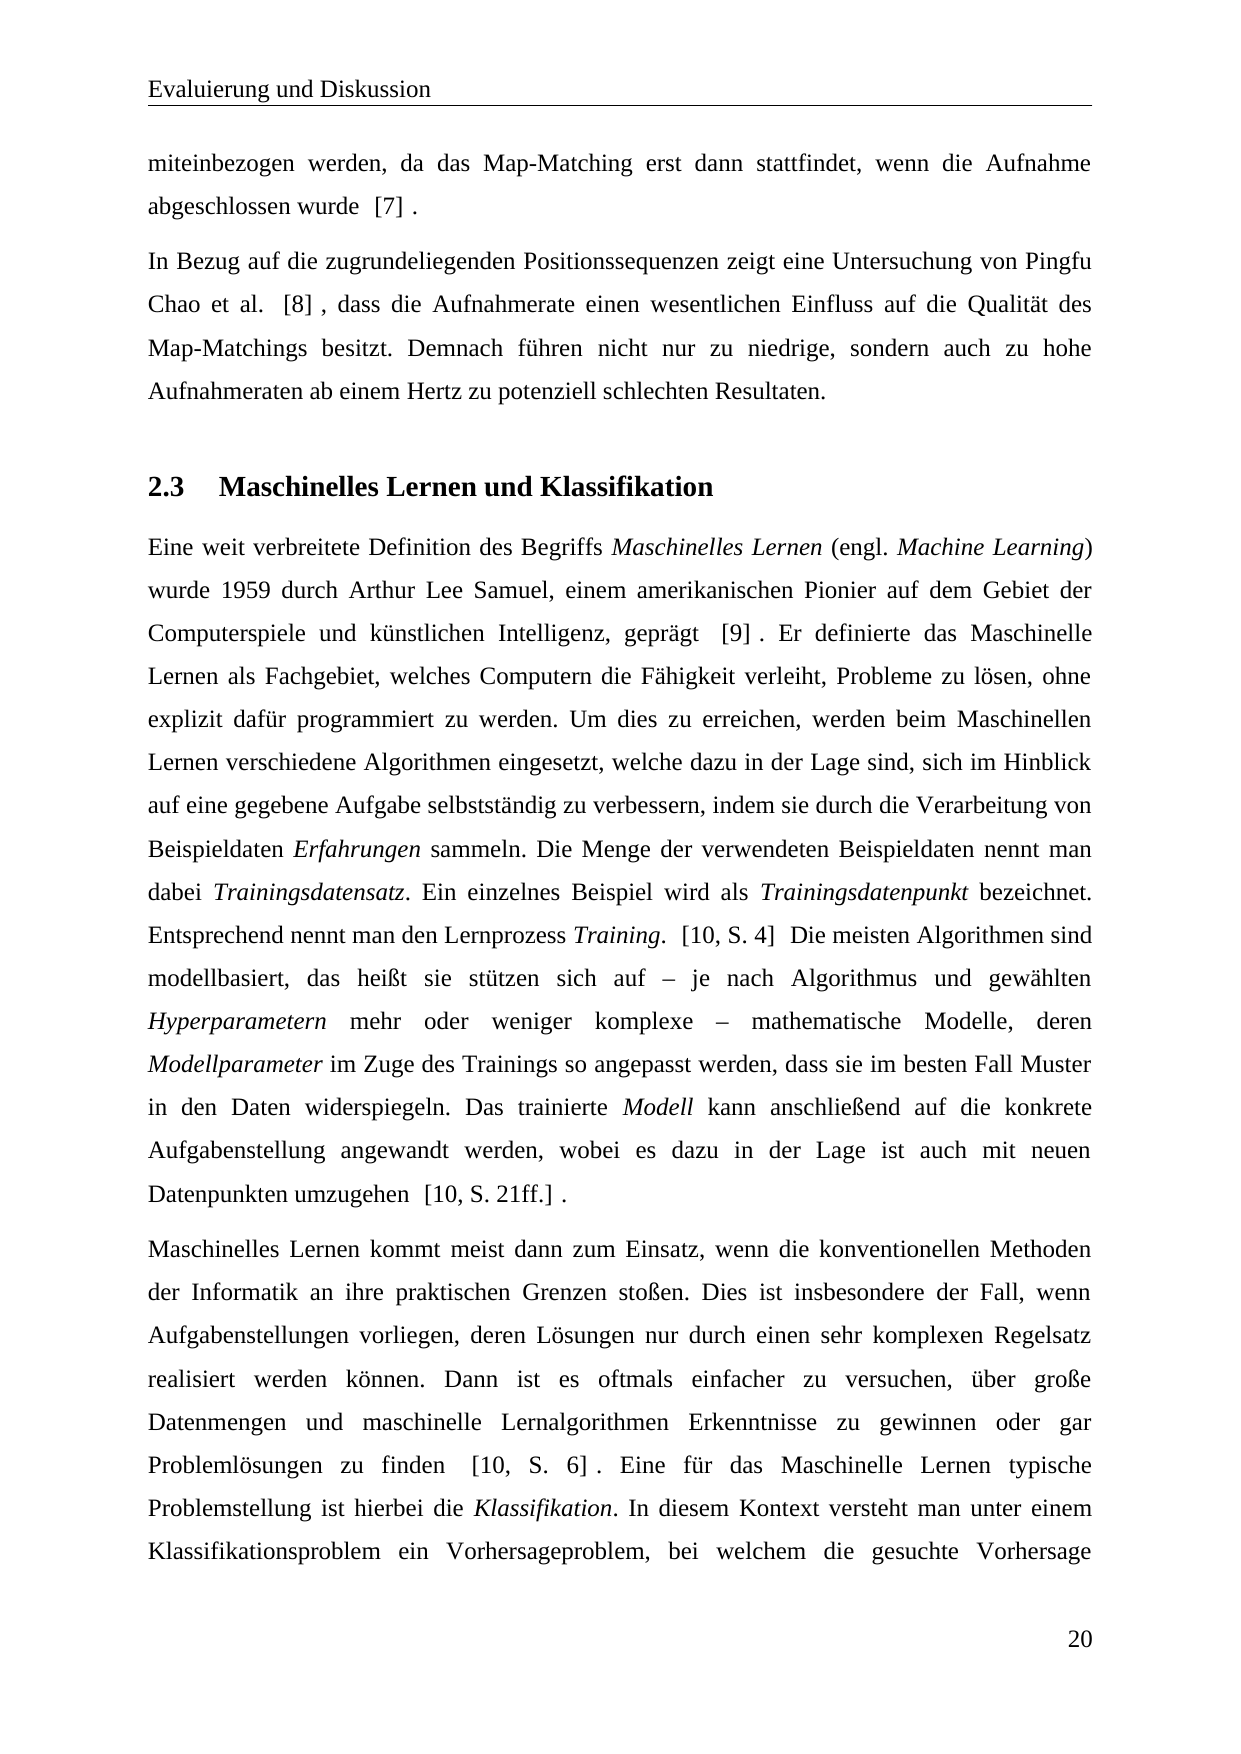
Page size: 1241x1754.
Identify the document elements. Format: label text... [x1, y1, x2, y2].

subtitle Maschinelles Lernen und Klassifikation [148, 469, 1092, 502]
text Eine weit verbreitete Definition des Begriffs Maschinelles Lernen (engl. Machine Learning) wurde 1959 durch Arthur Lee Samuel, einem amerikanischen Pionier auf dem Gebiet der Computerspiele und künstlichen Intelligenz, geprägt . Er definierte das Maschinelle Lernen als Fachgebiet, welches Computern die Fähigkeit verleiht, Probleme zu lösen, ohne explizit dafür programmiert zu werden. Um dies zu erreichen, werden beim Maschinellen Lernen verschiedene Algorithmen eingesetzt, welche dazu in der Lage sind, sich im Hinblick auf eine gegebene Aufgabe selbstständig zu verbessern, indem sie durch die Verarbeitung von Beispieldaten Erfahrungen sammeln. Die Menge der verwendeten Beispieldaten nennt man dabei Trainingsdatensatz. Ein einzelnes Beispiel wird als Trainingsdatenpunkt bezeichnet. Entsprechend nennt man den Lernprozess Training. Die meisten Algorithmen sind modellbasiert, das heißt sie stützen sich auf – je nach Algorithmus und gewählten Hyperparametern mehr oder weniger komplexe – mathematische Modelle, deren Modellparameter im Zuge des Trainings so angepasst werden, dass sie im besten Fall Muster in den Daten widerspiegeln. Das trainierte Modell kann anschließend auf die konkrete Aufgabenstellung angewandt werden, wobei es dazu in der Lage ist auch mit neuen Datenpunkten umzugehen . [148, 532, 1092, 1207]
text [148, 148, 1092, 219]
text In Bezug auf die zugrundeliegenden Positionssequenzen zeigt eine Untersuchung von Pingfu Chao et al. , dass die Aufnahmerate einen wesentlichen Einfluss auf die Qualität des Map-Matchings besitzt. Demnach führen nicht nur zu niedrige, sondern auch zu hohe Aufnahmeraten ab einem Hertz zu potenziell schlechten Resultaten. [148, 246, 1092, 404]
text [148, 1234, 1092, 1565]
